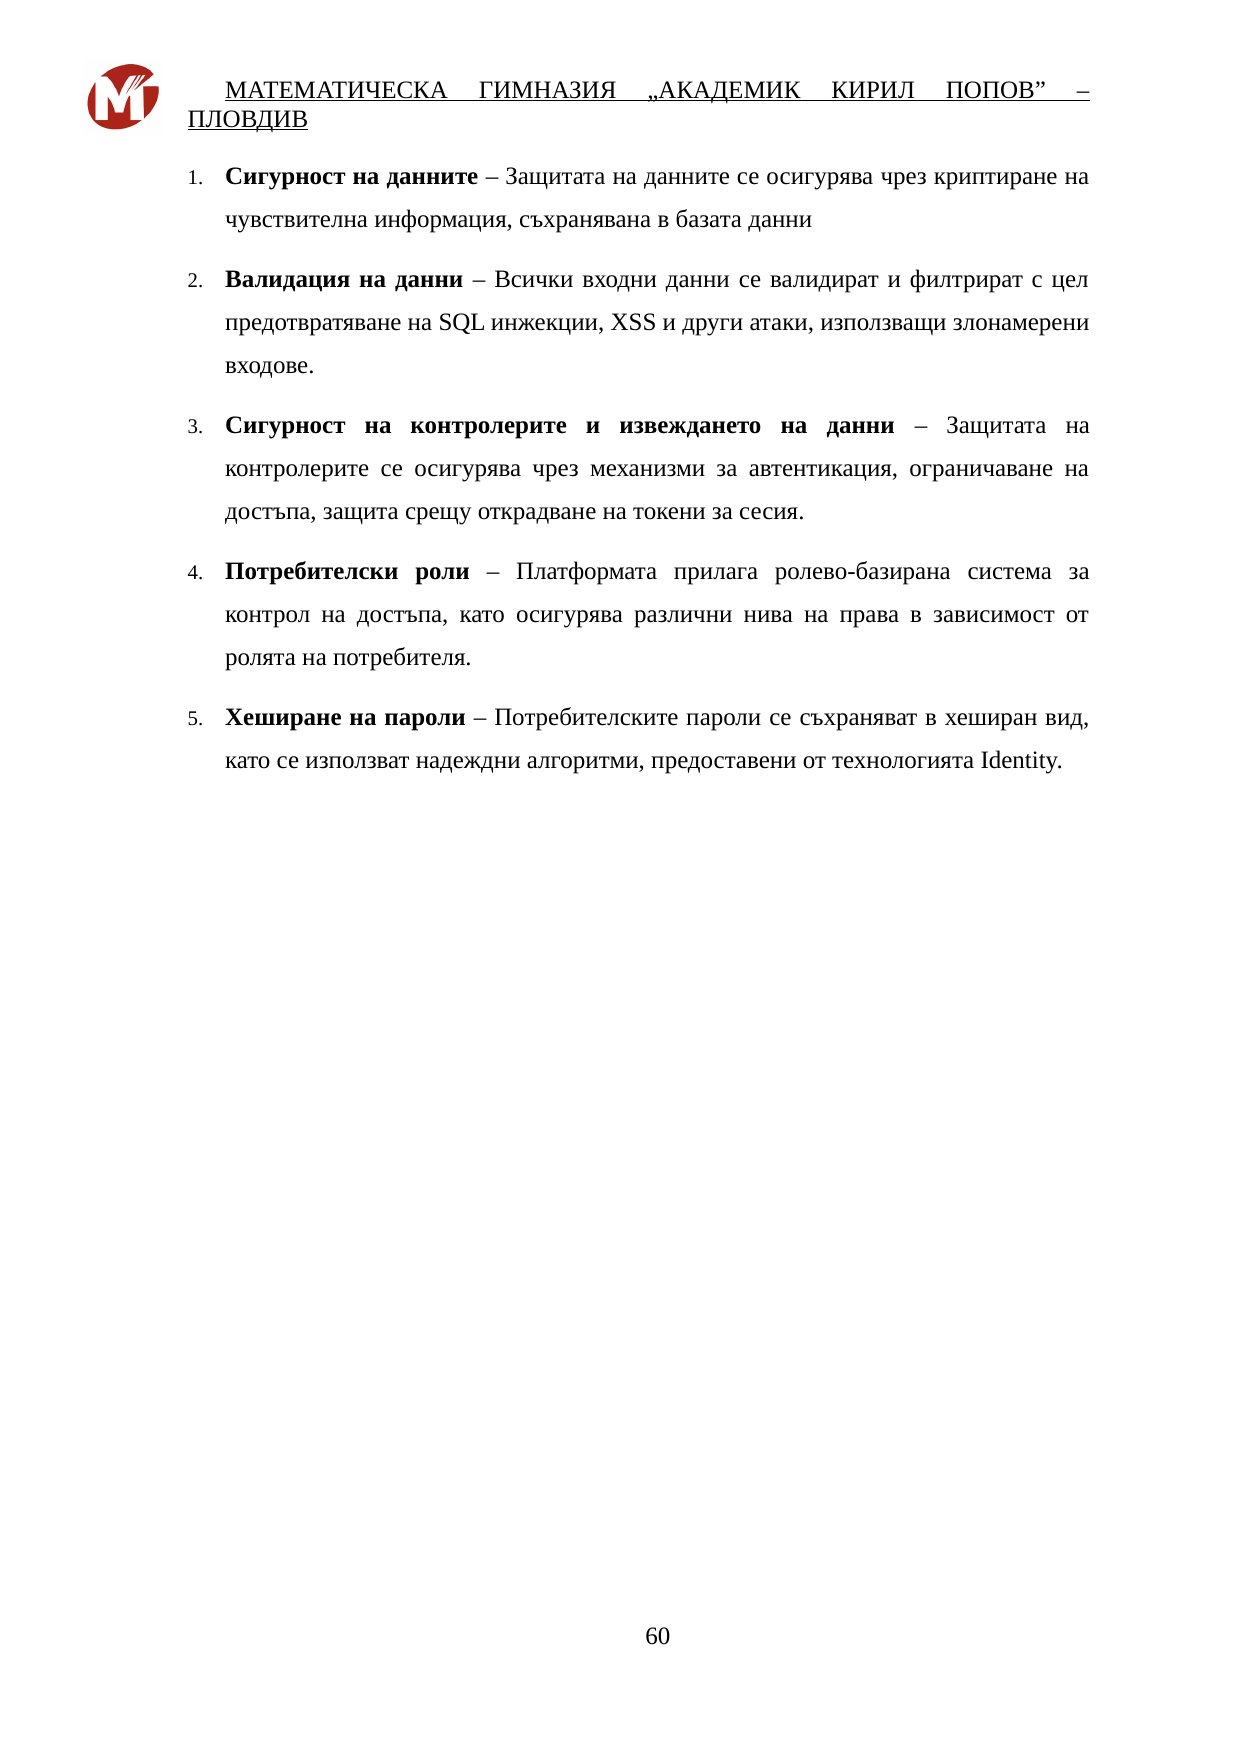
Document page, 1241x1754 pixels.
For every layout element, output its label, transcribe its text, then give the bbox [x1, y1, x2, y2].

list Потребителски роли – Платформата прилага ролево-базирана система за контрол на достъпа, като осигурява различни нива на права в зависимост от ролята на потребителя. [187, 556, 1090, 671]
list Валидация на данни – Всички входни данни се валидират и филтрират с цел предотвратяване на SQL инжекции, XSS и други атаки, използващи злонамерени входове. [187, 264, 1090, 379]
list Сигурност на данните – Защитата на данните се осигурява чрез криптиране на чувствителна информация, съхранявана в базата данни [187, 161, 1090, 233]
list Сигурност на контролерите и извеждането на данни – Защитата на контролерите се осигурява чрез механизми за автентикация, ограничаване на достъпа, защита срещу открадване на токени за сесия. [187, 410, 1090, 525]
picture [83, 58, 162, 137]
list Хеширане на пароли – Потребителските пароли се съхраняват в хеширан вид, като се използват надеждни алгоритми, предоставени от технологията Identity. [187, 702, 1090, 774]
